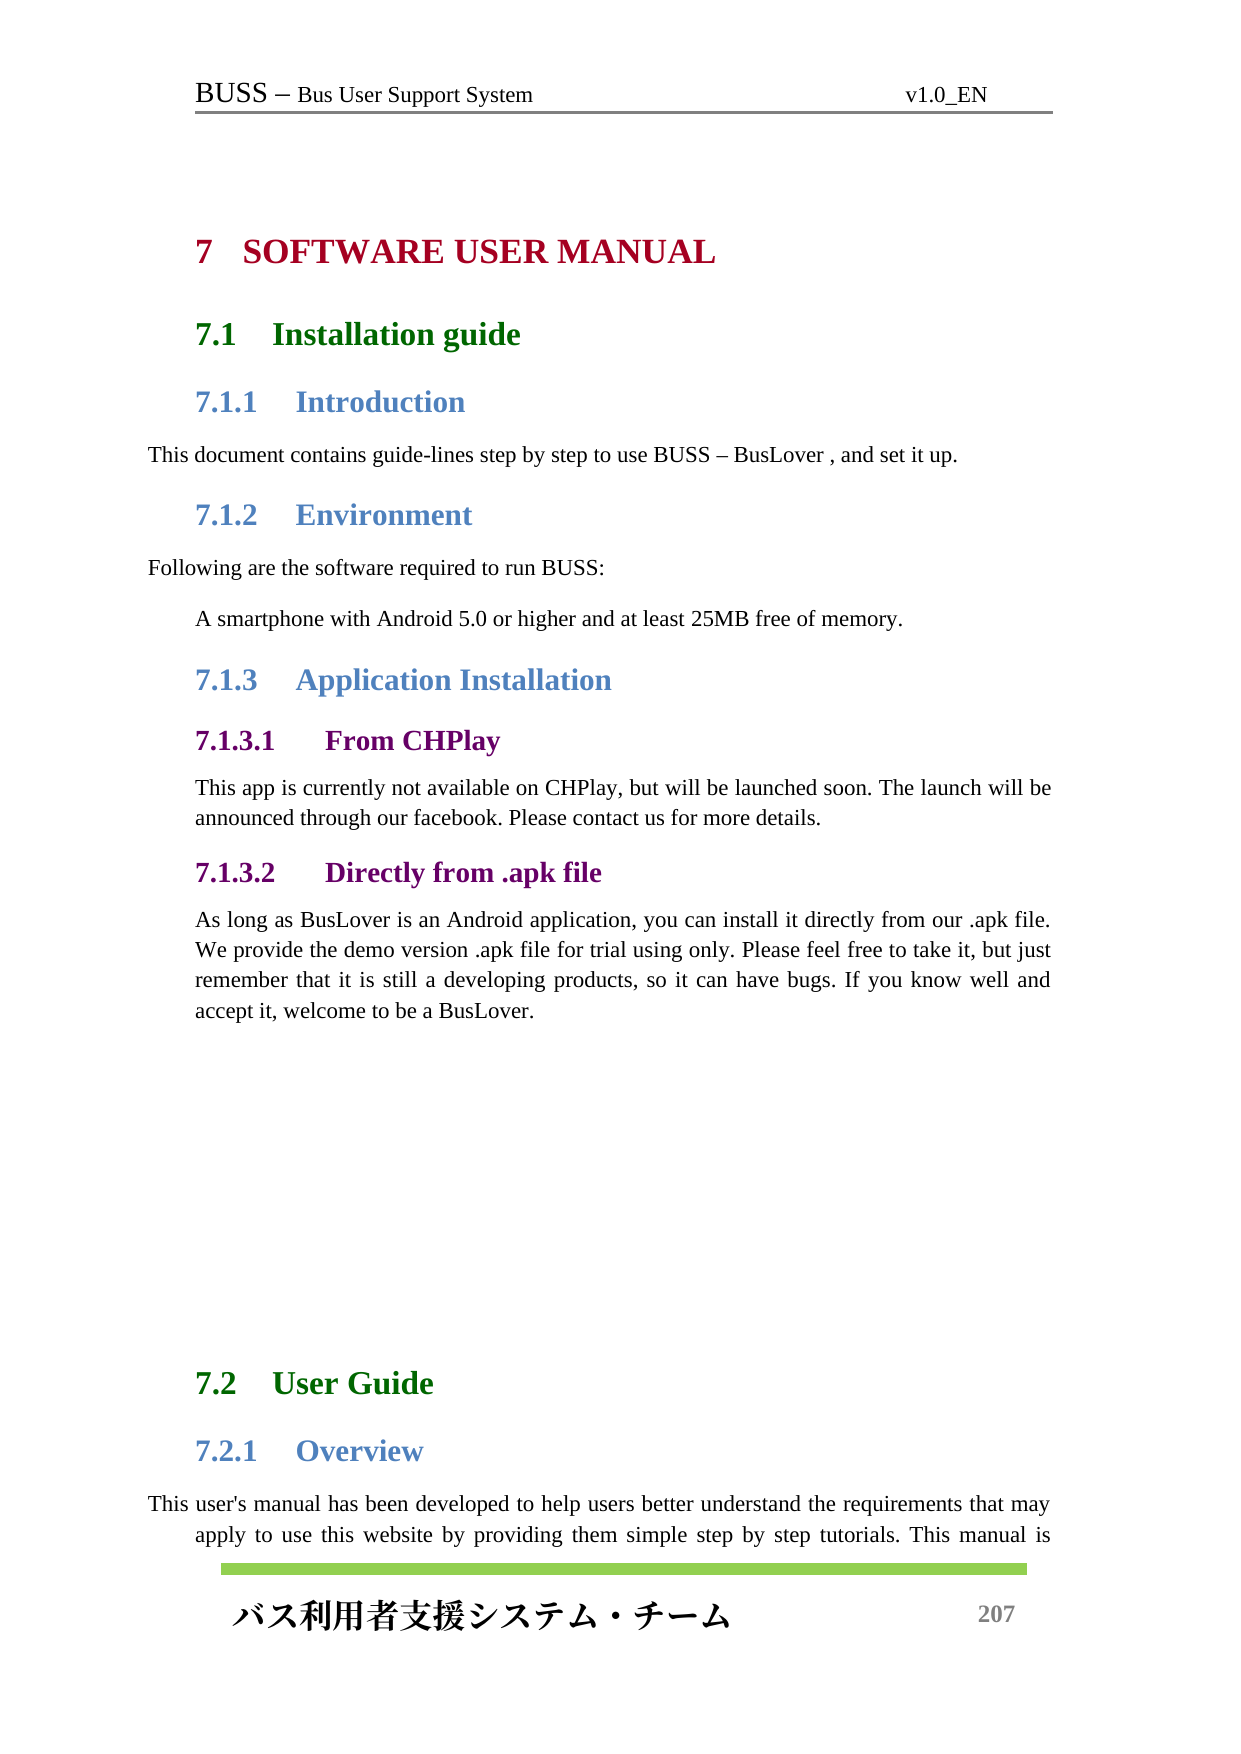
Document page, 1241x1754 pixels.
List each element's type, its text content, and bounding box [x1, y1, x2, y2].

subtitle Installation guide [195, 314, 1053, 353]
subtitle User Guide [195, 1363, 1053, 1402]
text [148, 1490, 1053, 1547]
text This document contains guide-lines step by step to use BUSS – BusLover , and set it up. [148, 441, 1053, 468]
text As long as BusLover is an Android application, you can install it directly from our .apk file. We provide the demo version .apk file for trial using only. Please feel free to take it, but just remember that it is still a developing products, so it can have bugs. If you know well and accept it, welcome to be a BusLover. [195, 906, 1053, 1023]
subtitle Overview [195, 1432, 1053, 1468]
subtitle Environment [195, 497, 1053, 532]
text A smartphone with Android 5.0 or higher and at least 25MB free of memory. [195, 606, 1053, 632]
subtitle Software User Manual [195, 230, 1053, 271]
subtitle Application Installation [195, 661, 1053, 697]
subtitle From CHPlay [195, 723, 1053, 756]
text This app is currently not available on CHPlay, but will be launched soon. The launch will be announced through our facebook. Please contact us for more details. [195, 774, 1053, 830]
text Following are the software required to run BUSS: [148, 554, 1053, 581]
subtitle Introduction [195, 383, 1053, 419]
subtitle Directly from .apk file [195, 855, 1053, 889]
